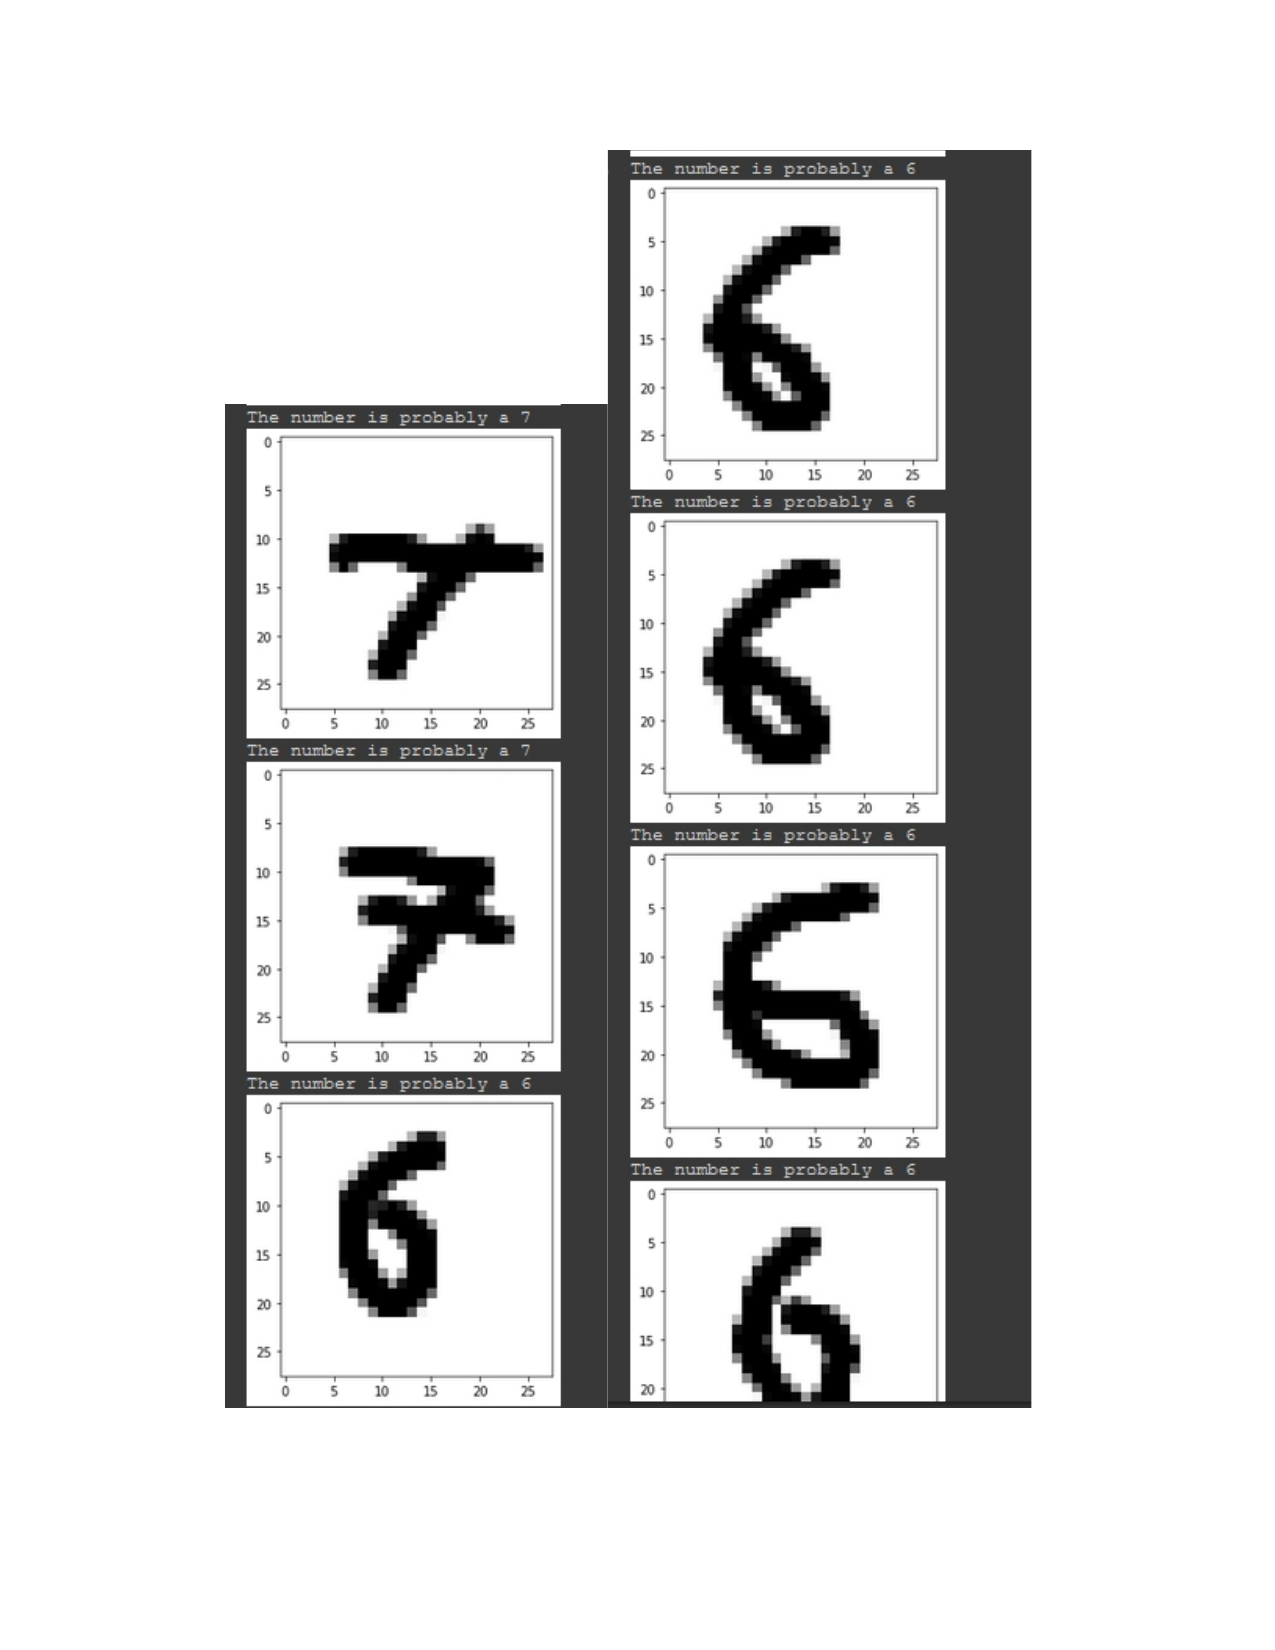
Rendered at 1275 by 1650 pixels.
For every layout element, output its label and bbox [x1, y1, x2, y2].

picture [225, 150, 1032, 1408]
